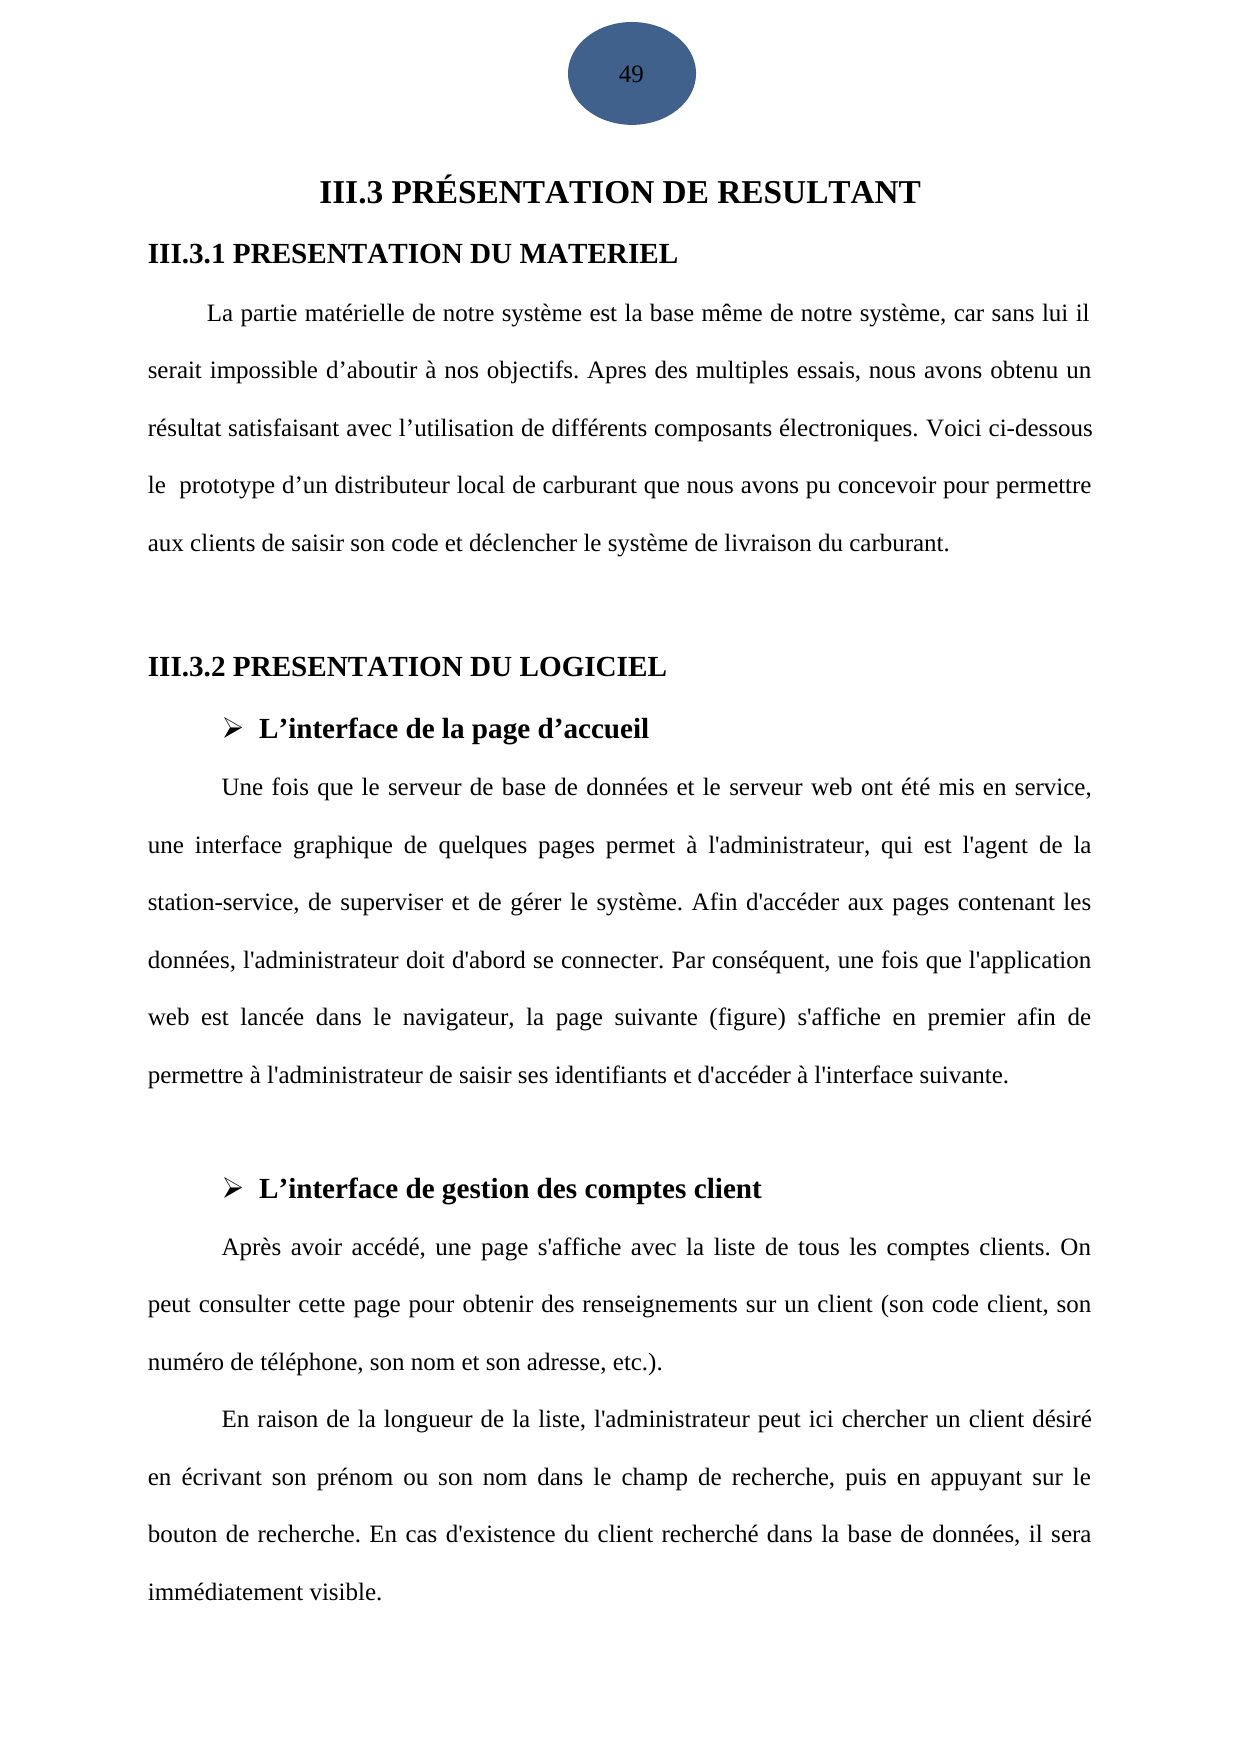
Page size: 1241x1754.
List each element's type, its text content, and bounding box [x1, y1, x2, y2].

subtitle L’interface de la page d’accueil [221, 711, 1093, 745]
text Après avoir accédé, une page s'affiche avec la liste de tous les comptes clients. On peut consulter cette page pour obtenir des renseignements sur un client (son code client, son numéro de téléphone, son nom et son adresse, etc.). [148, 1232, 1093, 1376]
text La partie matérielle de notre système est la base même de notre système, car sans lui il serait impossible d’aboutir à nos objectifs. Apres des multiples essais, nous avons obtenu un résultat satisfaisant avec l’utilisation de différents composants électroniques. Voici ci-dessous le prototype d’un distributeur local de carburant que nous avons pu concevoir pour permettre aux clients de saisir son code et déclencher le système de livraison du carburant. [148, 298, 1093, 556]
subtitle III.3.1 PRESENTATION DU MATERIEL [148, 236, 1094, 269]
subtitle III.3.2 PRESENTATION DU LOGICIEL [148, 649, 1094, 683]
subtitle III.3 PRÉSENTATION De Resultant [146, 173, 1094, 211]
text En raison de la longueur de la liste, l'administrateur peut ici chercher un client désiré en écrivant son prénom ou son nom dans le champ de recherche, puis en appuyant sur le bouton de recherche. En cas d'existence du client recherché dans la base de données, il sera immédiatement visible. [148, 1404, 1093, 1606]
subtitle L’interface de gestion des comptes client [221, 1171, 1093, 1205]
text Une fois que le serveur de base de données et le serveur web ont été mis en service, une interface graphique de quelques pages permet à l'administrateur, qui est l'agent de la station-service, de superviser et de gérer le système. Afin d'accéder aux pages contenant les données, l'administrateur doit d'abord se connecter. Par conséquent, une fois que l'application web est lancée dans le navigateur, la page suivante (figure) s'affiche en premier afin de permettre à l'administrateur de saisir ses identifiants et d'accéder à l'interface suivante. [148, 772, 1093, 1088]
